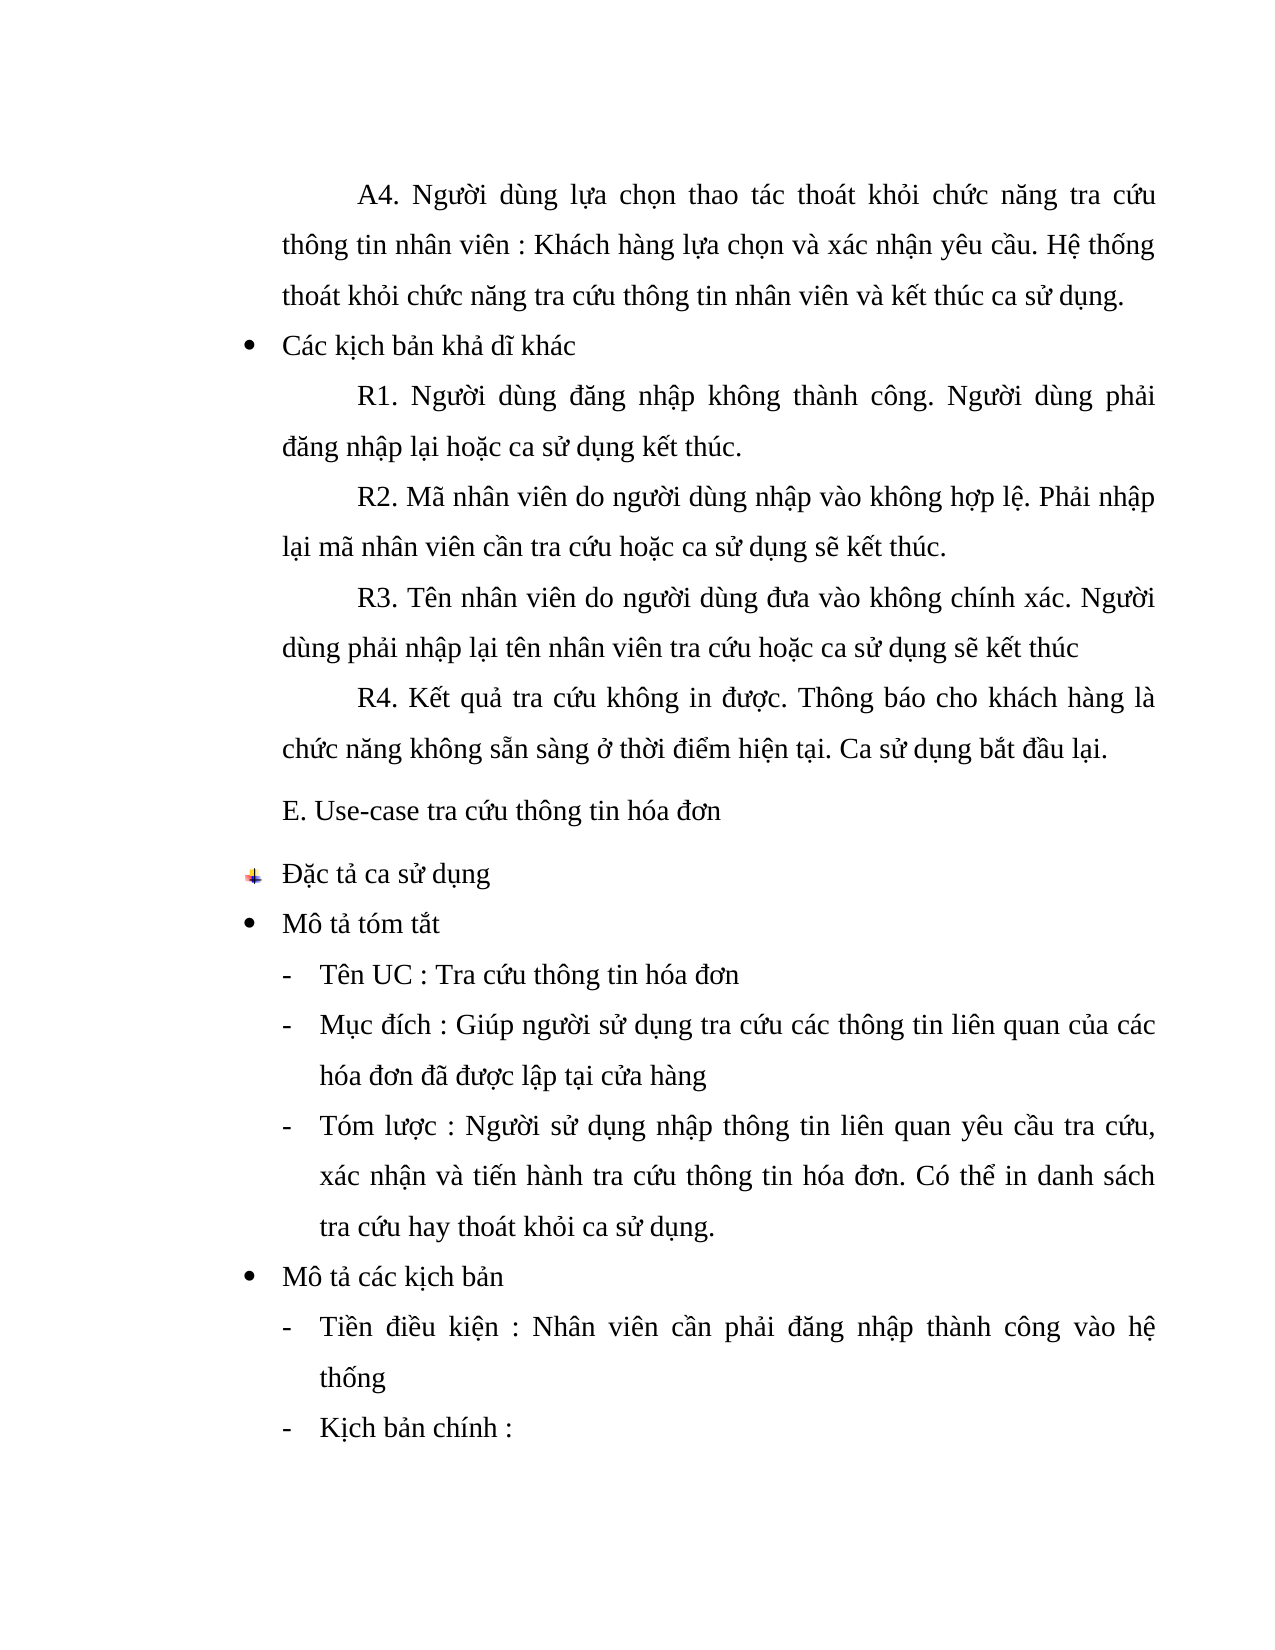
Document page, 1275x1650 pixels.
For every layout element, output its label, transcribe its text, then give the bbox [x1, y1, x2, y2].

picture [245, 867, 262, 884]
text E. Use-case tra cứu thông tin hóa đơn [207, 793, 1157, 827]
list Tên UC : Tra cứu thông tin hóa đơn [282, 957, 1157, 991]
list Kịch bản chính : [282, 1410, 1157, 1443]
list A4. Người dùng lựa chọn thao tác thoát khỏi chức năng tra cứu thông tin nhân viên : Khách hàng lựa chọn và xác nhận yêu cầu. Hệ thống thoát khỏi chức năng tra cứu thông tin nhân viên và kết thúc ca sử dụng. [282, 177, 1157, 311]
list Mô tả các kịch bản [244, 1259, 1157, 1293]
list R3. Tên nhân viên do người dùng đưa vào không chính xác. Người dùng phải nhập lại tên nhân viên tra cứu hoặc ca sử dụng sẽ kết thúc [282, 580, 1157, 664]
list Các kịch bản khả dĩ khác [244, 328, 1157, 362]
list Đặc tả ca sử dụng [244, 856, 1157, 890]
list Mục đích : Giúp người sử dụng tra cứu các thông tin liên quan của các hóa đơn đã được lập tại cửa hàng [282, 1007, 1157, 1091]
list R2. Mã nhân viên do người dùng nhập vào không hợp lệ. Phải nhập lại mã nhân viên cần tra cứu hoặc ca sử dụng sẽ kết thúc. [282, 479, 1157, 563]
list R4. Kết quả tra cứu không in được. Thông báo cho khách hàng là chức năng không sẵn sàng ở thời điểm hiện tại. Ca sử dụng bắt đầu lại. [282, 680, 1157, 764]
list Mô tả tóm tắt [244, 907, 1157, 940]
list Tóm lược : Người sử dụng nhập thông tin liên quan yêu cầu tra cứu, xác nhận và tiến hành tra cứu thông tin hóa đơn. Có thể in danh sách tra cứu hay thoát khỏi ca sử dụng. [282, 1108, 1157, 1242]
list R1. Người dùng đăng nhập không thành công. Người dùng phải đăng nhập lại hoặc ca sử dụng kết thúc. [282, 378, 1157, 462]
list Tiền điều kiện : Nhân viên cần phải đăng nhập thành công vào hệ thống [282, 1309, 1157, 1393]
